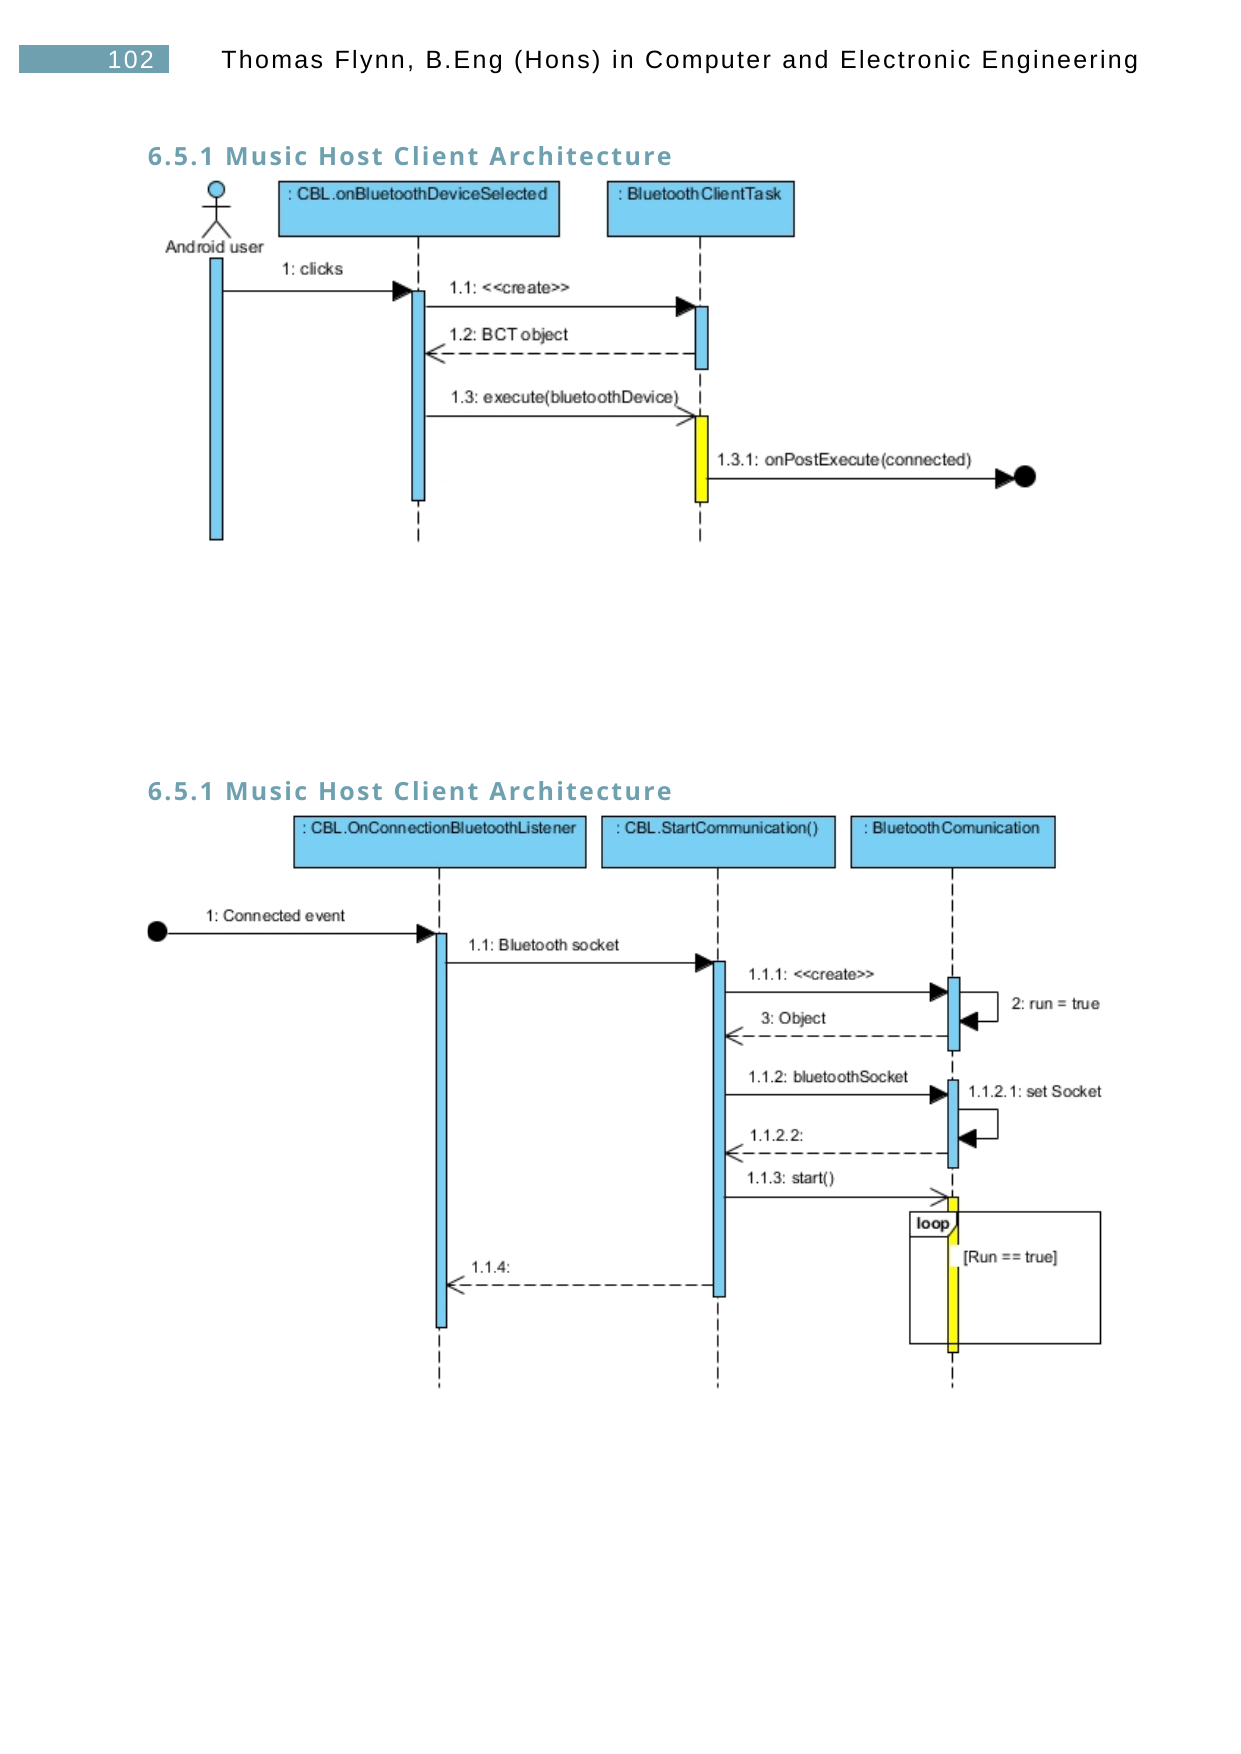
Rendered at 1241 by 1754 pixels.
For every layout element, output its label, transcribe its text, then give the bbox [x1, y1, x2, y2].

picture [147, 178, 1043, 547]
subtitle 6.5.1 Music Host Client Architecture [148, 139, 1122, 173]
subtitle 6.5.1 Music Host Client Architecture [148, 774, 1122, 808]
picture [147, 813, 1122, 1393]
